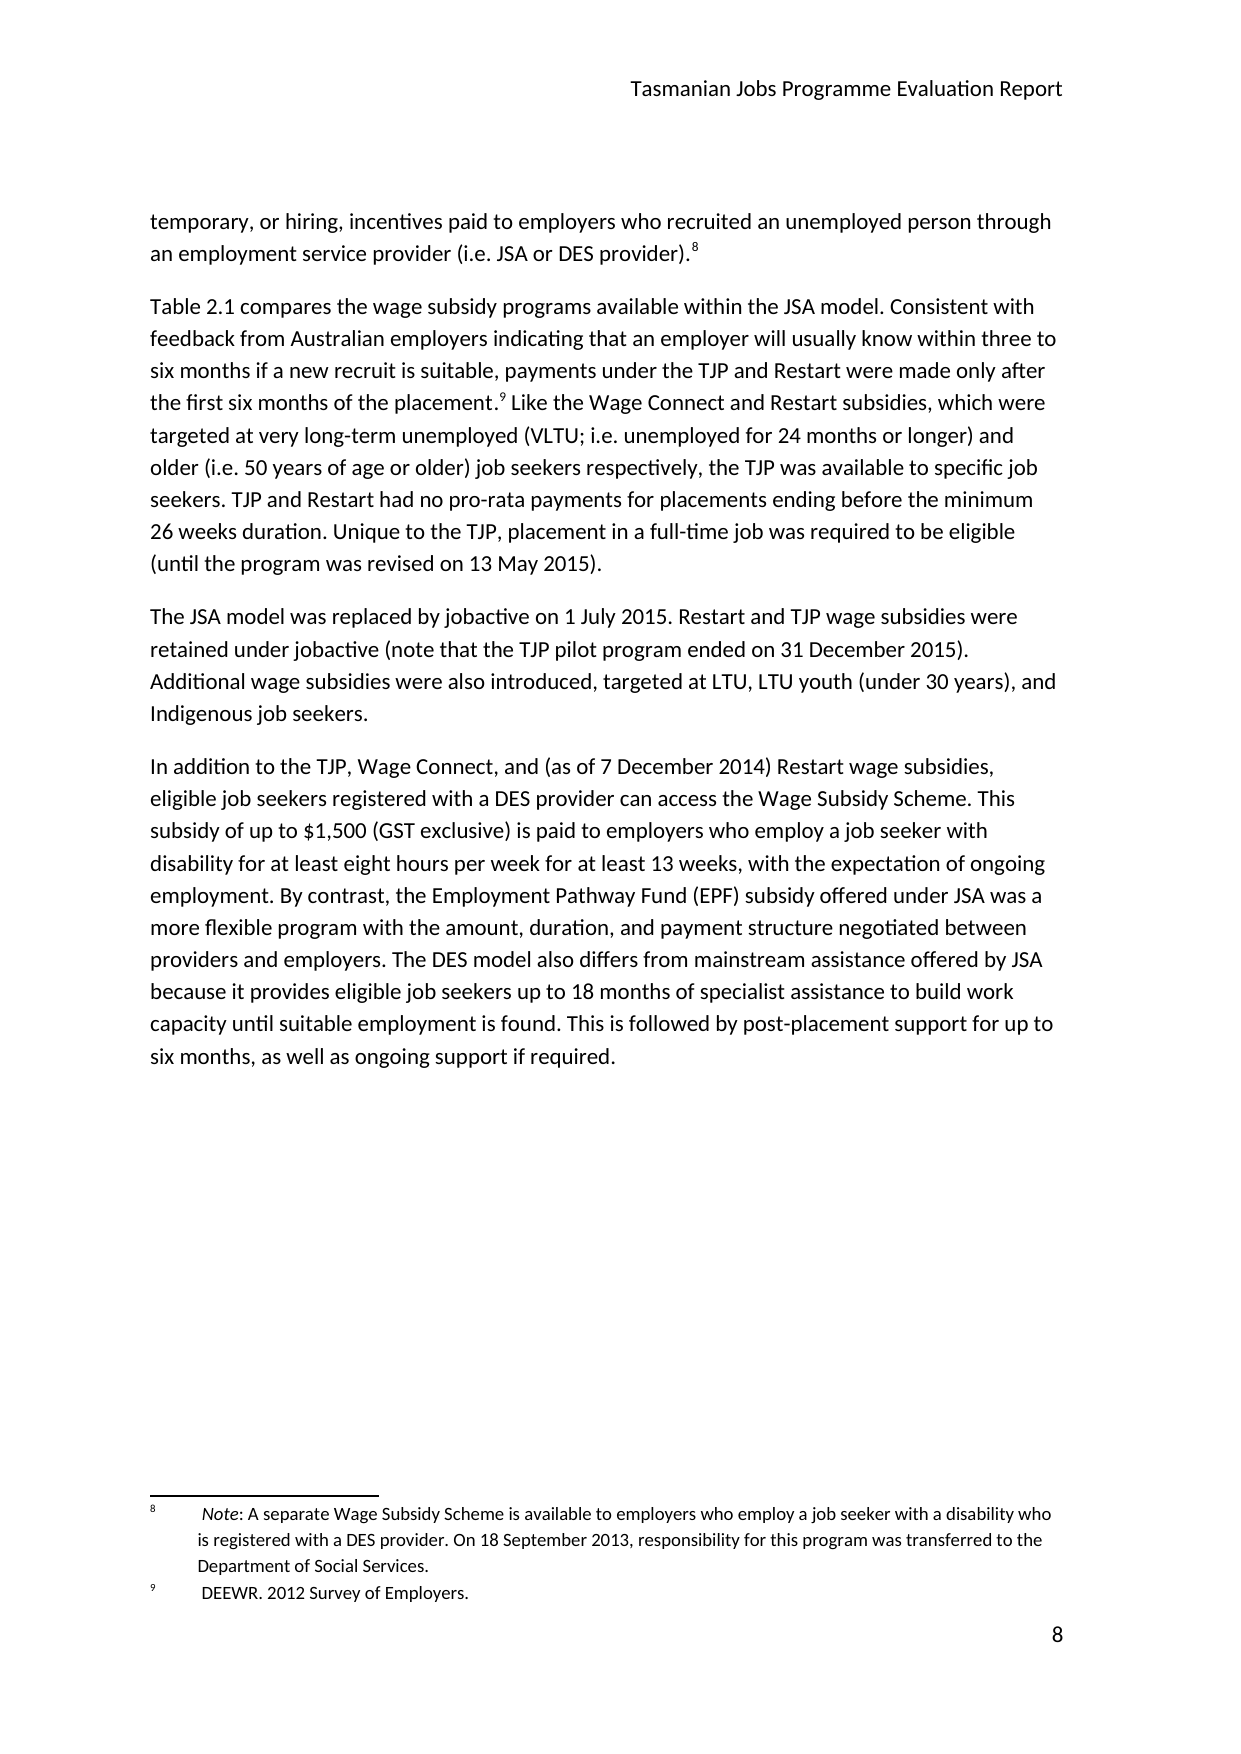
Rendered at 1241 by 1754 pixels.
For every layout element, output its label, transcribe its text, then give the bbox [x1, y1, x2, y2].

text In addition to the TJP, Wage Connect, and (as of 7 December 2014) Restart wage subsidies, eligible job seekers registered with a DES provider can access the Wage Subsidy Scheme. This subsidy of up to $1,500 (GST exclusive) is paid to employers who employ a job seeker with disability for at least eight hours per week for at least 13 weeks, with the expectation of ongoing employment. By contrast, the Employment Pathway Fund (EPF) subsidy offered under JSA was a more flexible program with the amount, duration, and payment structure negotiated between providers and employers. The DES model also differs from mainstream assistance offered by JSA because it provides eligible job seekers up to 18 months of specialist assistance to build work capacity until suitable employment is found. This is followed by post-placement support for up to six months, as well as ongoing support if required. [150, 752, 1063, 1070]
text Table 2.1 compares the wage subsidy programs available within the JSA model. Consistent with feedback from Australian employers indicating that an employer will usually know within three to six months if a new recruit is suitable, payments under the TJP and Restart were made only after the first six months of the placement. Like the Wage Connect and Restart subsidies, which were targeted at very long-term unemployed (VLTU; i.e. unemployed for 24 months or longer) and older (i.e. 50 years of age or older) job seekers respectively, the TJP was available to specific job seekers. TJP and Restart had no pro-rata payments for placements ending before the minimum 26 weeks duration. Unique to the TJP, placement in a full-time job was required to be eligible (until the program was revised on 13 May 2015). [150, 292, 1063, 577]
text The JSA model was replaced by jobactive on 1 July 2015. Restart and TJP wage subsidies were retained under jobactive (note that the TJP pilot program ended on 31 December 2015). Additional wage subsidies were also introduced, targeted at LTU, LTU youth (under 30 years), and Indigenous job seekers. [150, 602, 1063, 727]
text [150, 207, 1063, 267]
